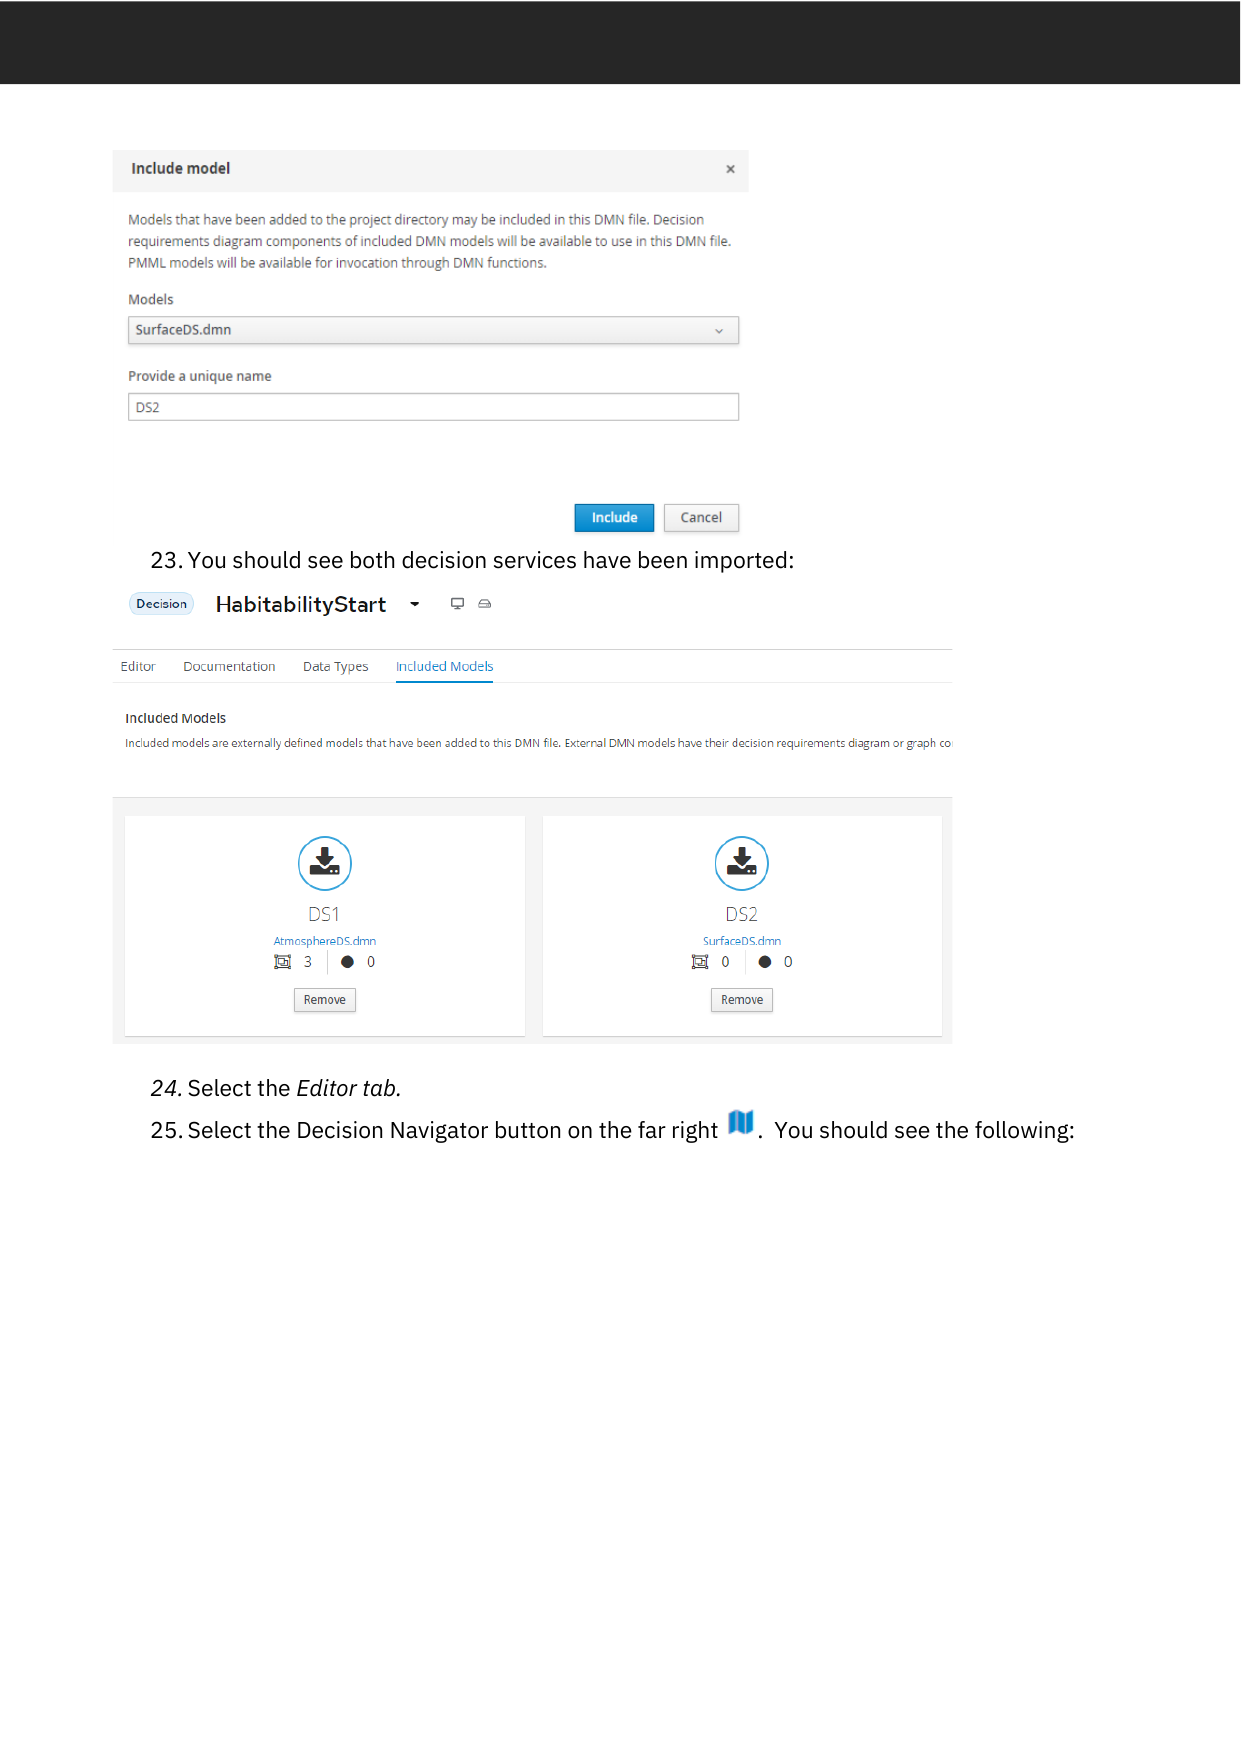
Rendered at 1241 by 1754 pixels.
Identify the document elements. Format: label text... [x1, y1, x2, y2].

list Select the Decision Navigator button on the far right . You should see the following: [150, 1103, 1128, 1145]
picture [724, 1102, 758, 1139]
list You should see both decision services have been imported: [150, 545, 1128, 575]
picture [112, 150, 749, 546]
picture [112, 575, 953, 1044]
list Select the Editor tab. [150, 1073, 1128, 1103]
